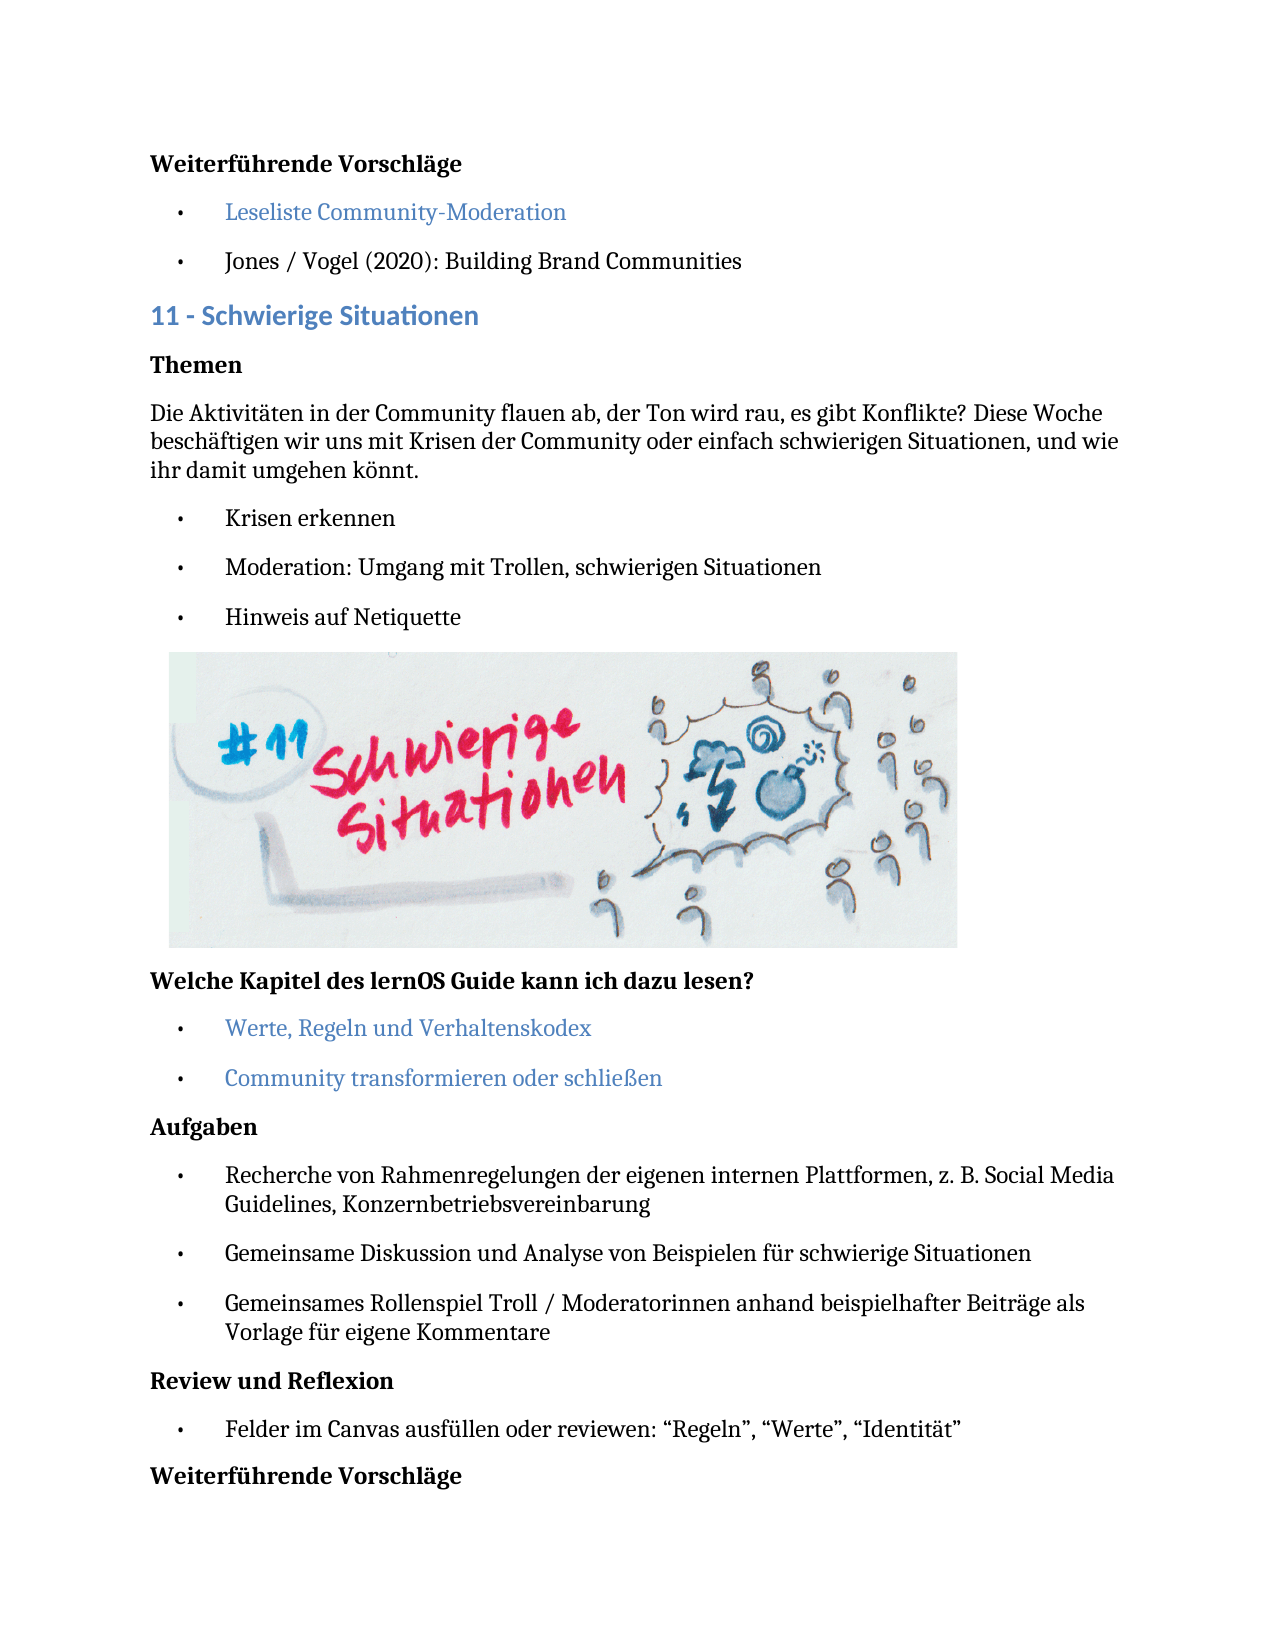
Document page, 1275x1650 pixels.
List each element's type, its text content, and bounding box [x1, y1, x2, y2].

text Weiterführende Vorschläge [150, 150, 1125, 179]
list Felder im Canvas ausfüllen oder reviewen: “Regeln”, “Werte”, “Identität” [175, 1414, 1125, 1443]
subtitle 11 - Schwierige Situationen [150, 297, 1125, 332]
text Weiterführende Vorschläge [150, 1462, 1125, 1491]
list Hinweis auf Netiquette [175, 603, 1125, 631]
list Gemeinsames Rollenspiel Troll / Moderatorinnen anhand beispielhafter Beiträge als Vorlage für eigene Kommentare [175, 1289, 1125, 1346]
list Krisen erkennen [175, 503, 1125, 532]
text Die Aktivitäten in der Community flauen ab, der Ton wird rau, es gibt Konflikte? Diese Woche beschäftigen wir uns mit Krisen der Community oder einfach schwierigen Situationen, und wie ihr damit umgehen könnt. [150, 398, 1125, 485]
text Aufgaben [150, 1113, 1125, 1142]
list Gemeinsame Diskussion und Analyse von Beispielen für schwierige Situationen [175, 1239, 1125, 1268]
text Welche Kapitel des lernOS Guide kann ich dazu lesen? [150, 967, 1125, 995]
list Community transformieren oder schließen [175, 1064, 1125, 1092]
list Leseliste Community-Moderation [175, 197, 1125, 226]
text Review und Reflexion [150, 1367, 1125, 1396]
list Werte, Regeln und Verhaltenskodex [175, 1014, 1125, 1043]
list Jones / Vogel (2020): Building Brand Communities [175, 247, 1125, 276]
list Recherche von Rahmenregelungen der eigenen internen Plattformen, z. B. Social Media Guidelines, Konzernbetriebsvereinbarung [175, 1161, 1125, 1218]
text Themen [150, 351, 1125, 380]
picture [168, 652, 958, 948]
list Moderation: Umgang mit Trollen, schwierigen Situationen [175, 553, 1125, 582]
